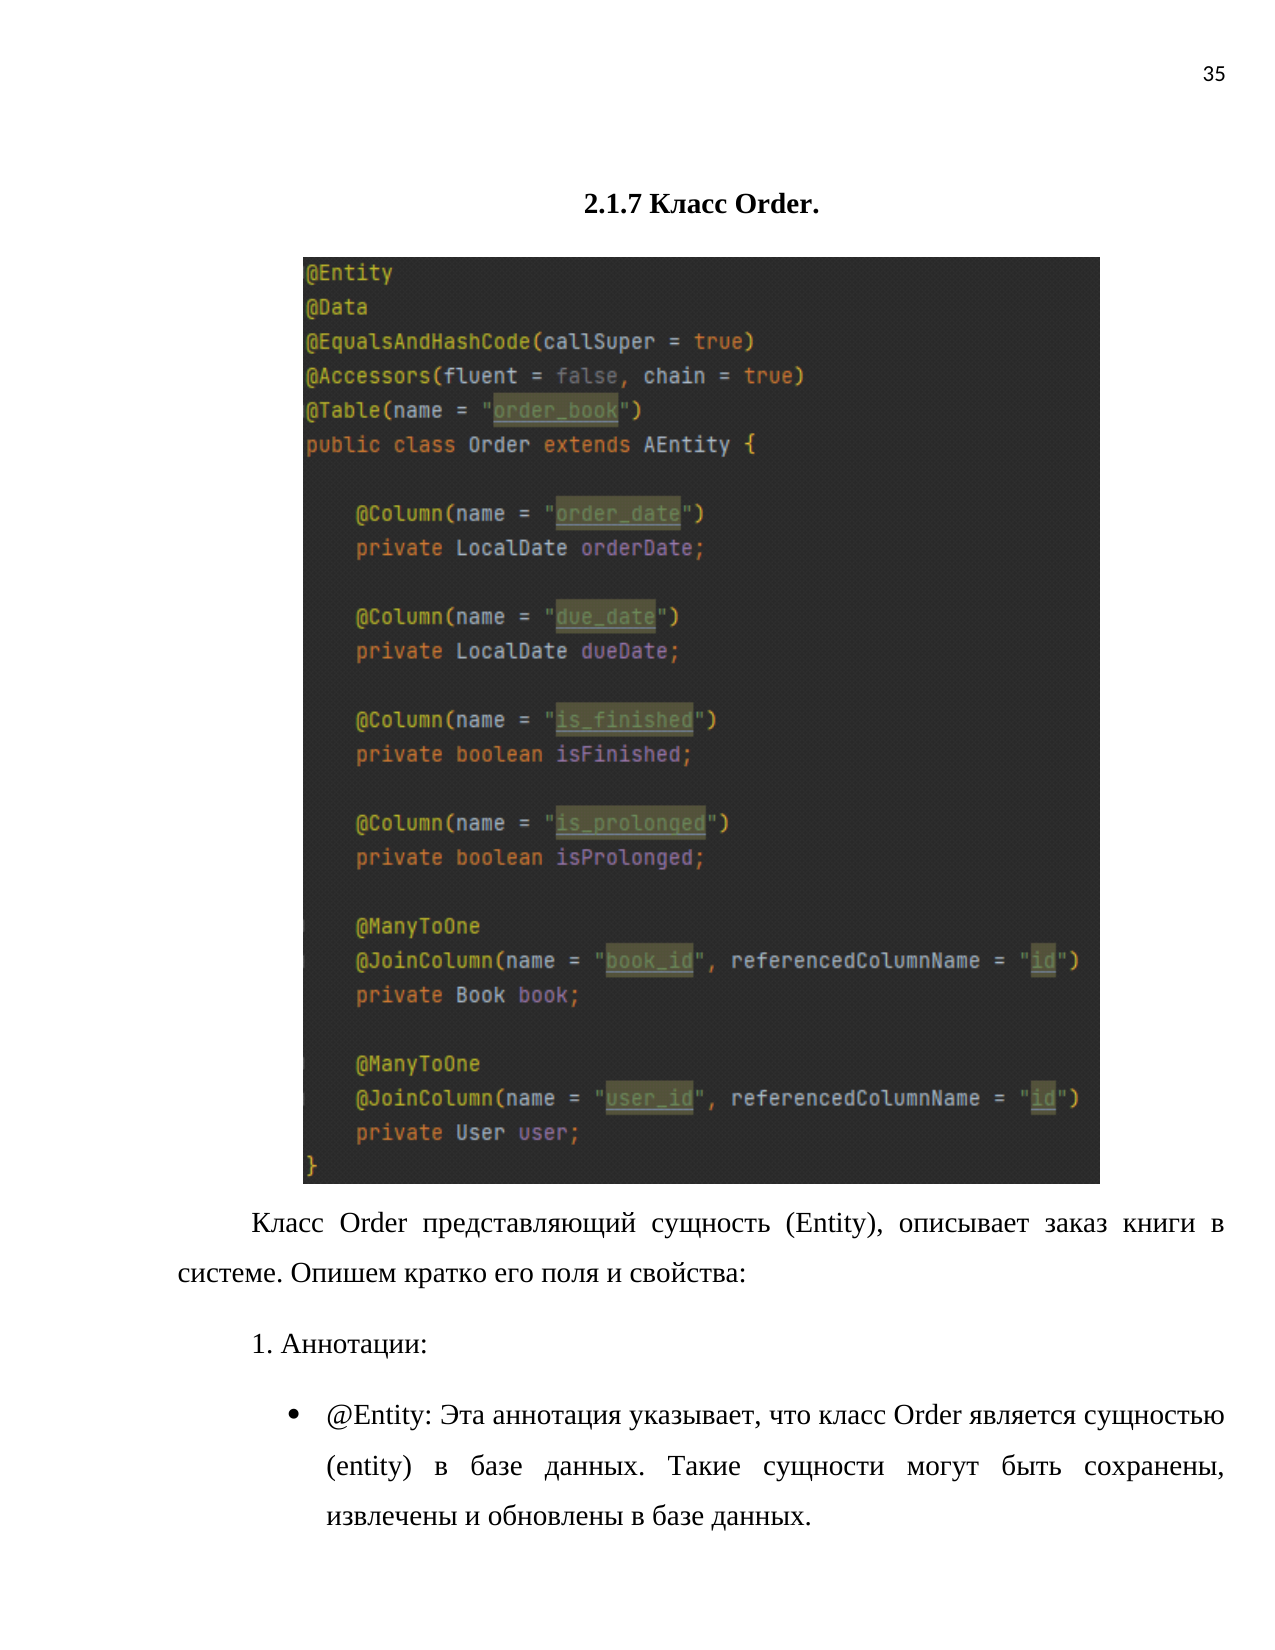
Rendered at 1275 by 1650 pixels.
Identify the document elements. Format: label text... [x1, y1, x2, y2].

text Класс Order представляющий сущность (Entity), описывает заказ книги в системе. Опишем кратко его поля и свойства: [177, 1205, 1226, 1289]
text 1. Аннотации: [177, 1326, 1226, 1360]
list @Entity: Эта аннотация указывает, что класс Order является сущностью (entity) в базе данных. Такие сущности могут быть сохранены, извлечены и обновлены в базе данных. [289, 1397, 1226, 1532]
picture [303, 257, 1100, 1184]
text 2.1.7 Класс Order. [177, 186, 1226, 220]
